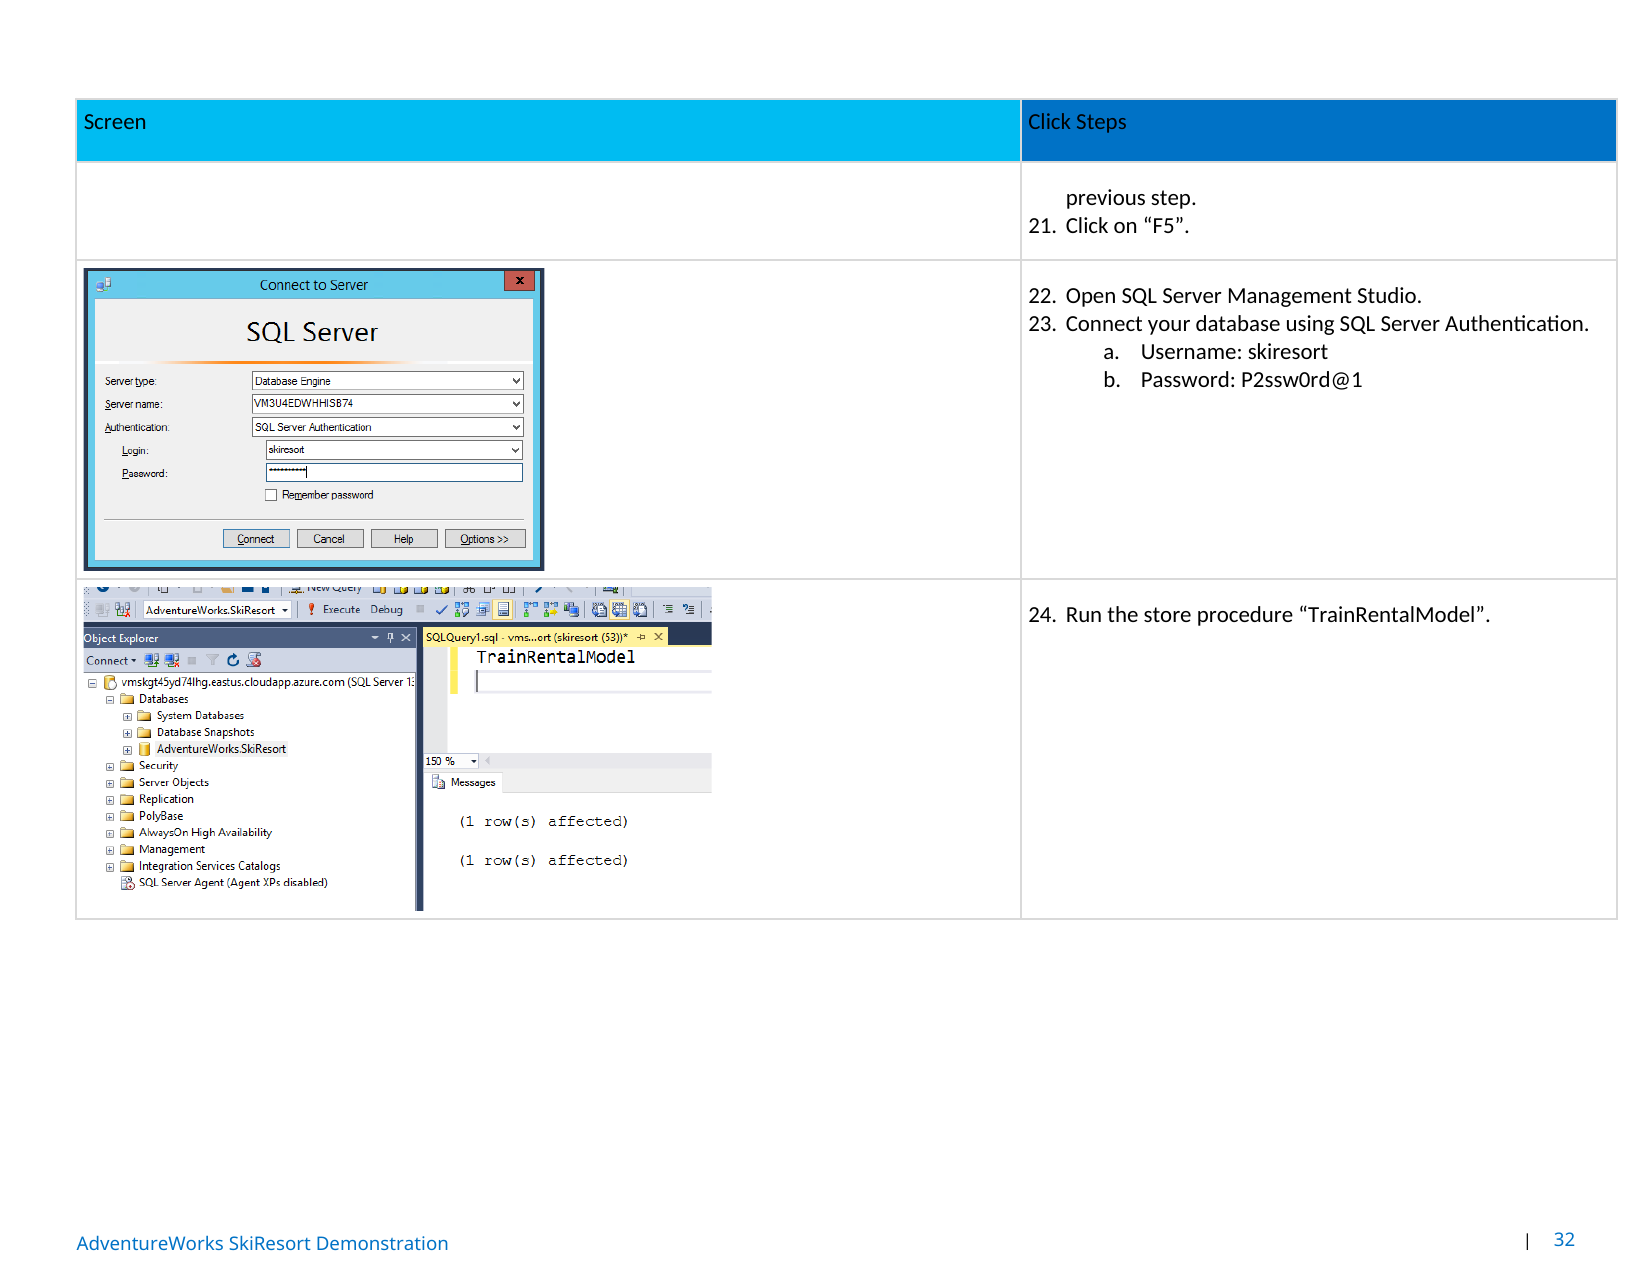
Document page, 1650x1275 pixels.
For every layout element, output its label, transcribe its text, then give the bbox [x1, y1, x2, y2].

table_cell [1022, 163, 1616, 259]
table_header Screen [77, 100, 1020, 161]
table_cell [77, 261, 1020, 578]
table_cell Run the store procedure “TrainRentalModel”. [1022, 580, 1616, 918]
picture [83, 268, 545, 571]
table_cell Open SQL Server Management Studio. Connect your database using SQL Server Authentication. Username: skiresort Password: P2ssw0rd@1 [1022, 261, 1616, 578]
table_cell [77, 163, 1020, 259]
table_header Click Steps [1022, 100, 1616, 161]
table_cell [77, 580, 1020, 918]
picture [83, 587, 712, 911]
